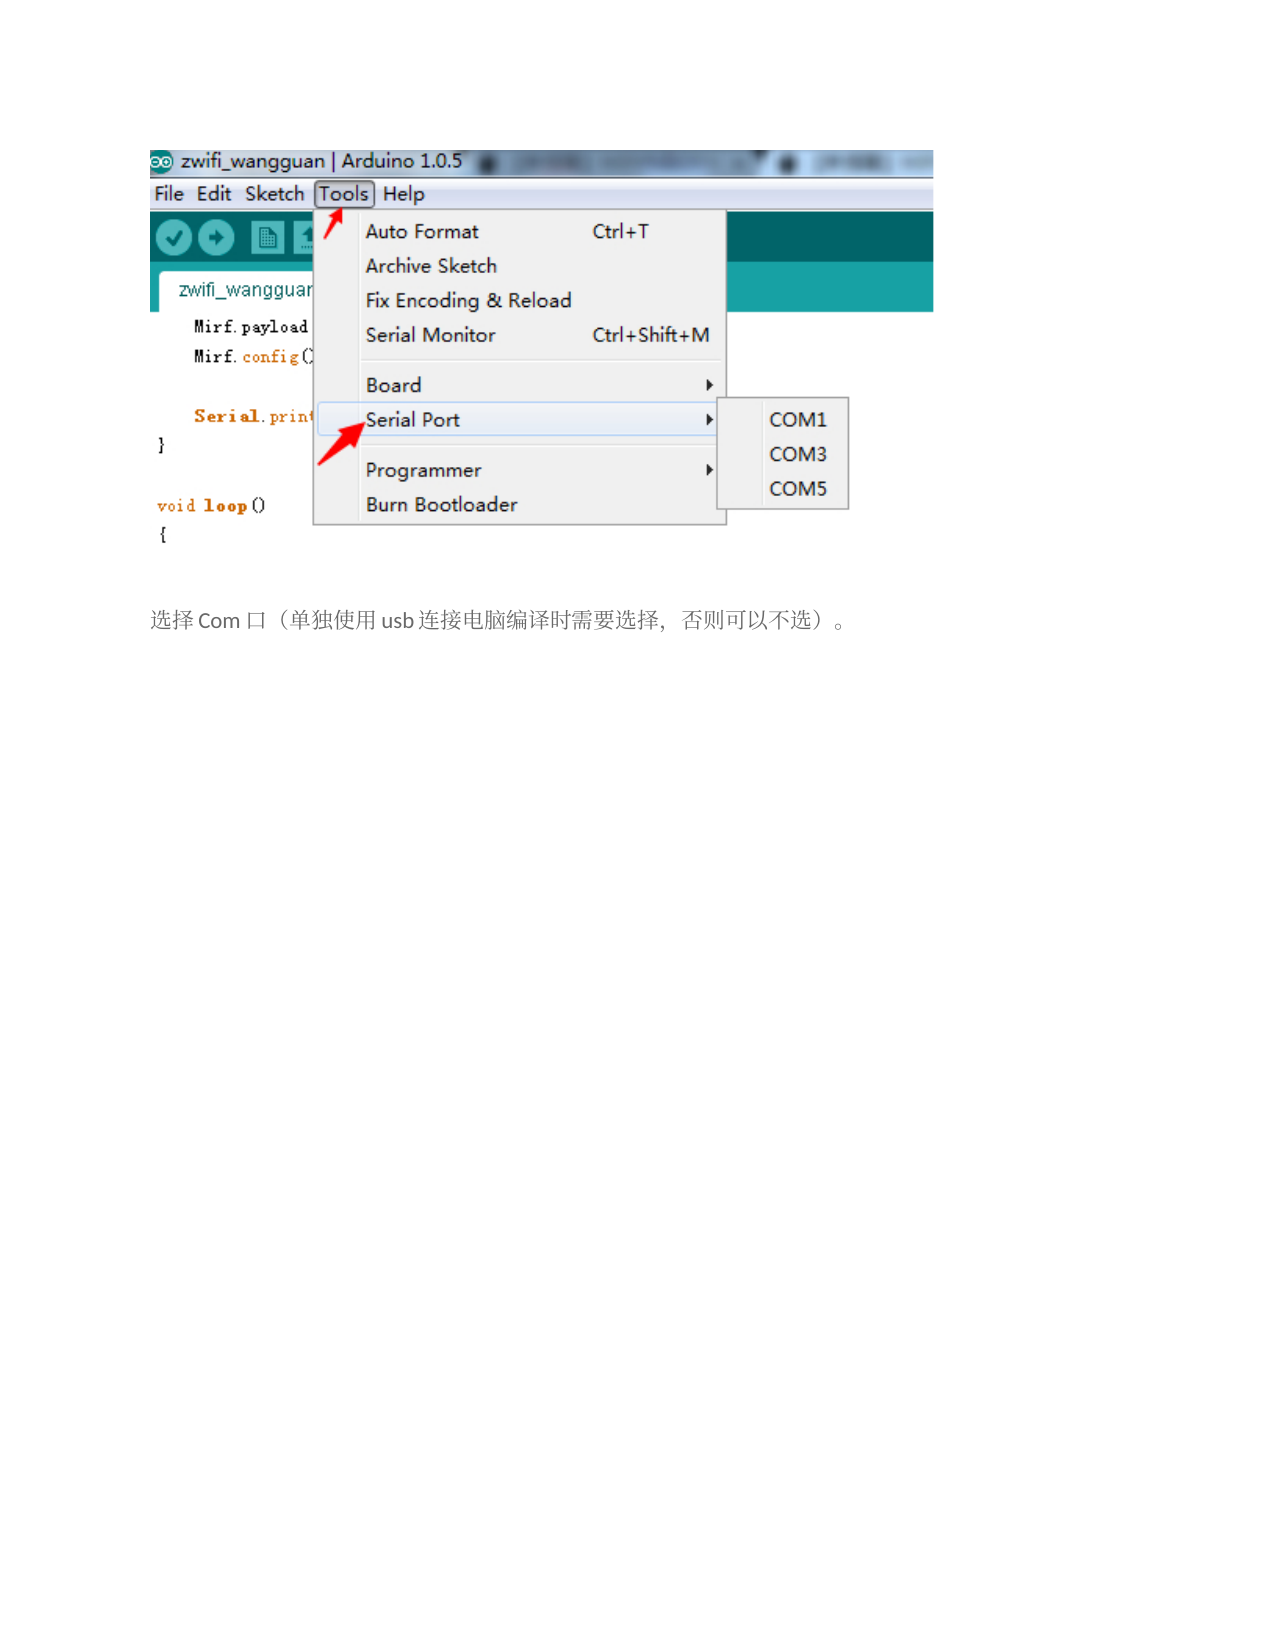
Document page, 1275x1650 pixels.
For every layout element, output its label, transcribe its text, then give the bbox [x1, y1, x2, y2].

text 选择Com口（单独使用usb连接电脑编译时需要选择，否则可以不选）。 [150, 603, 1125, 635]
picture [150, 150, 934, 576]
